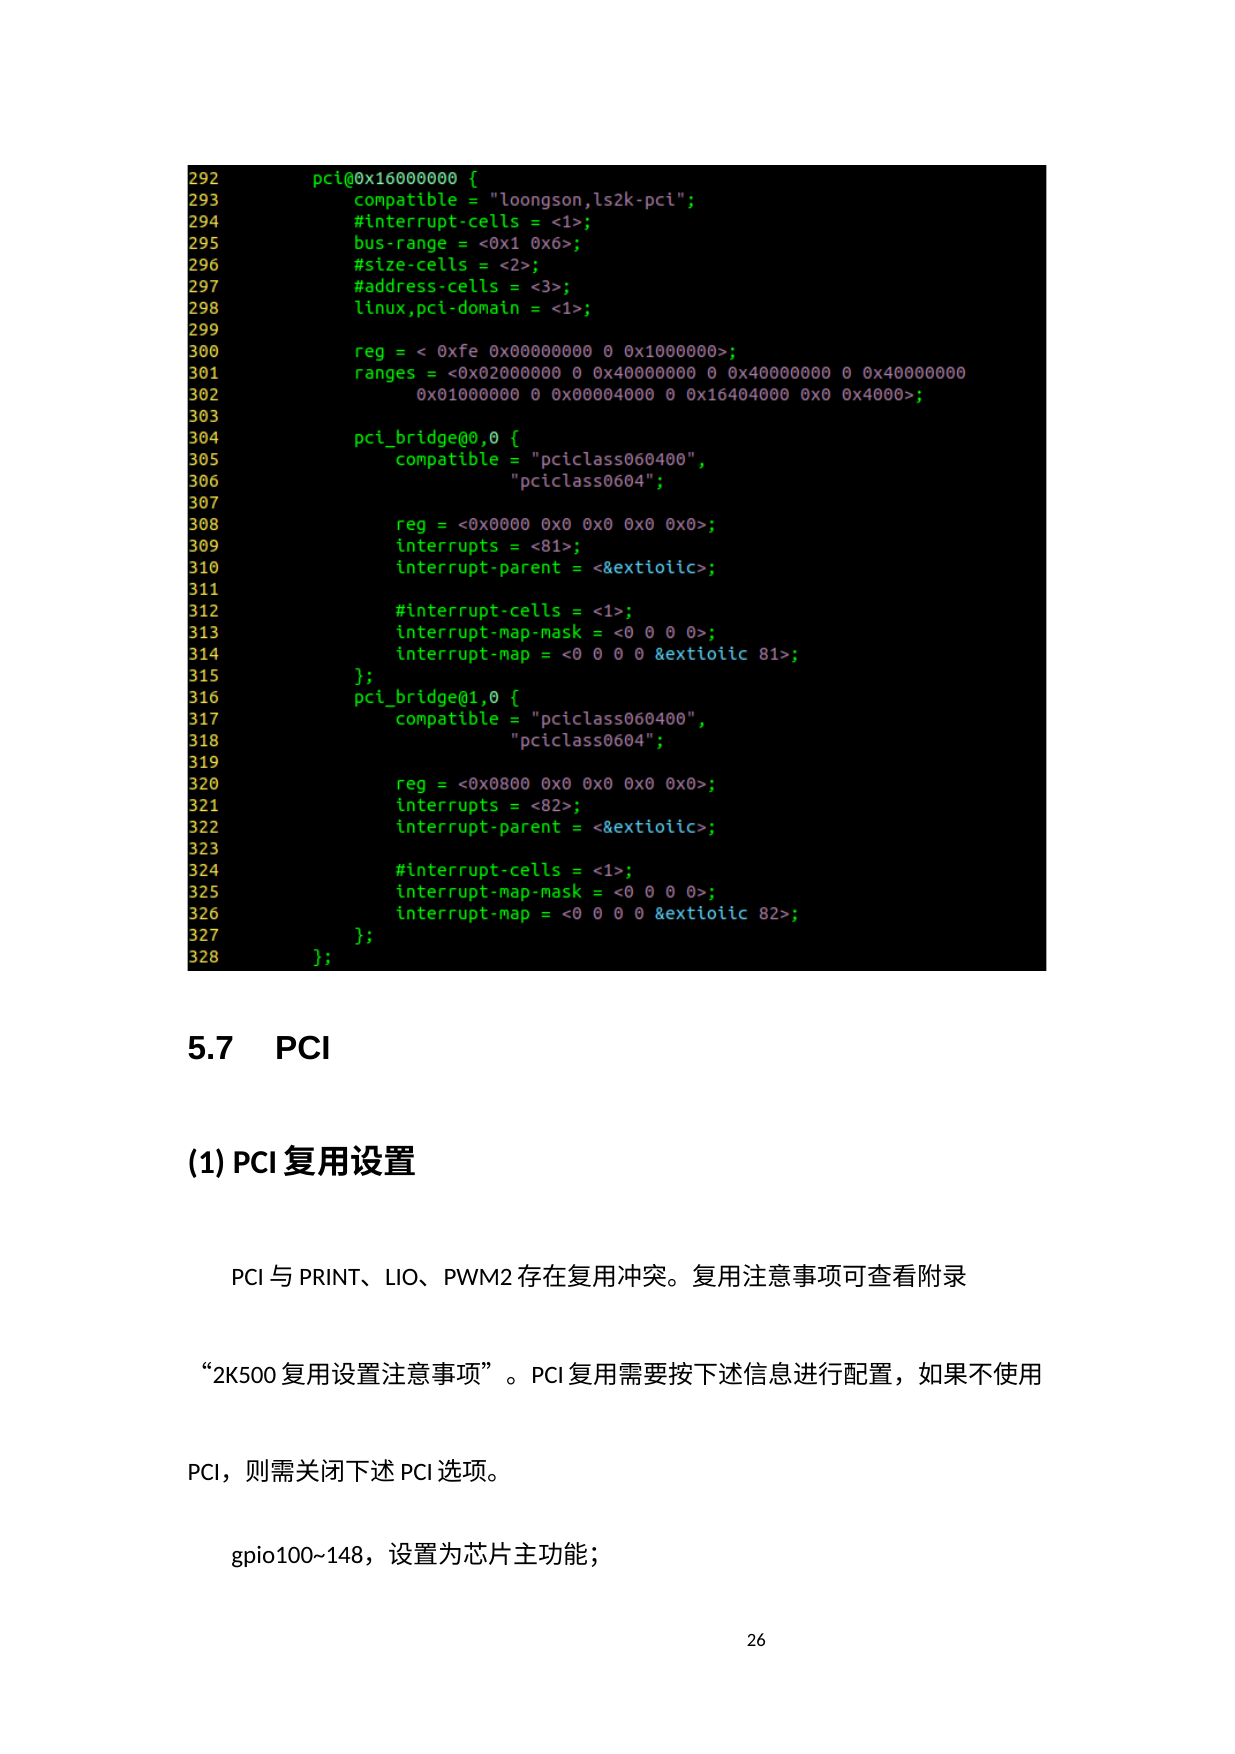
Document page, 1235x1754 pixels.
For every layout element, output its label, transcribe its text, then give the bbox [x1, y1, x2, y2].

subtitle PCI复用设置 [187, 1126, 1047, 1191]
picture [187, 165, 1047, 971]
list gpio100~148，设置为芯片主功能； [187, 1520, 1047, 1585]
list PCI与PRINT、LIO、PWM2存在复用冲突。复用注意事项可查看附录“2K500复用设置注意事项”。PCI复用需要按下述信息进行配置，如果不使用PCI，则需关闭下述PCI选项。 [187, 1242, 1047, 1502]
subtitle PCI [187, 1015, 1047, 1080]
